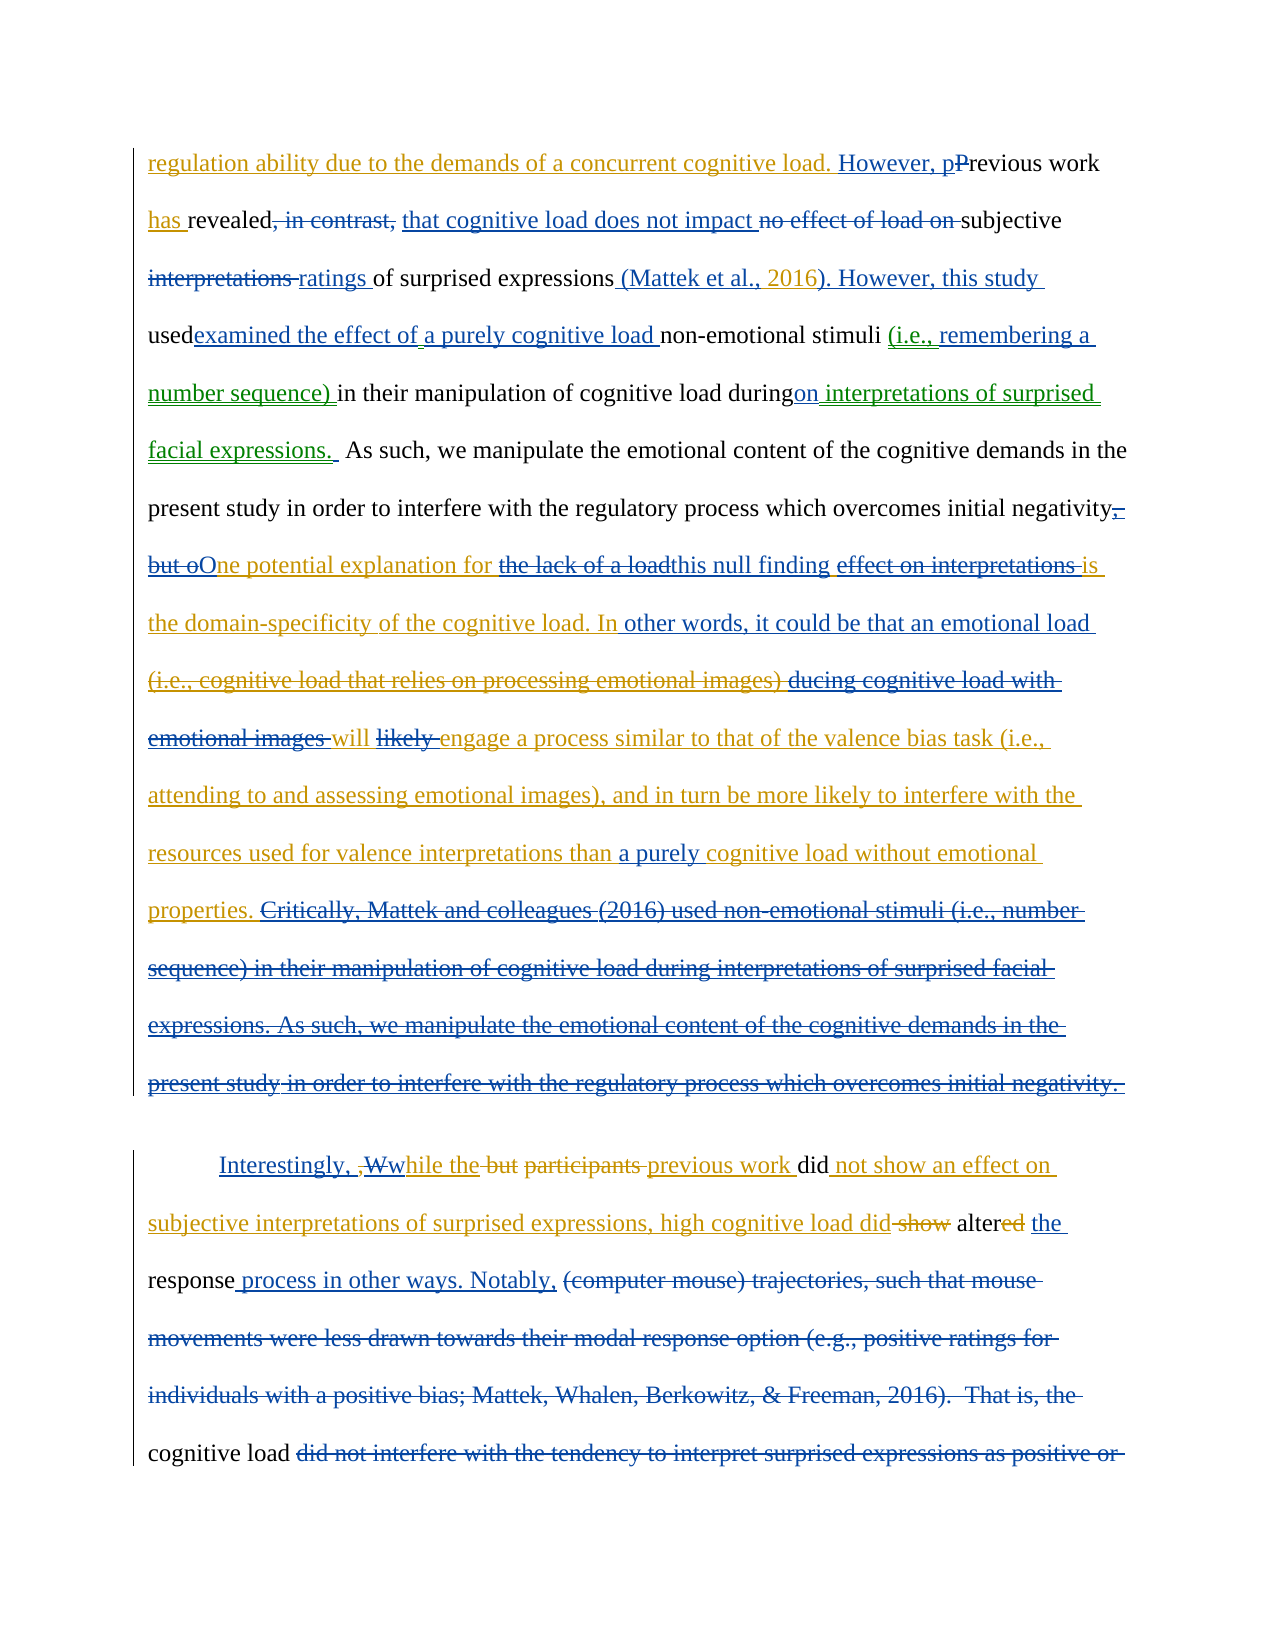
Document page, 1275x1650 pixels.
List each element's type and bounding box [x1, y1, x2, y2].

text [148, 1150, 1127, 1466]
text [148, 148, 1127, 1096]
